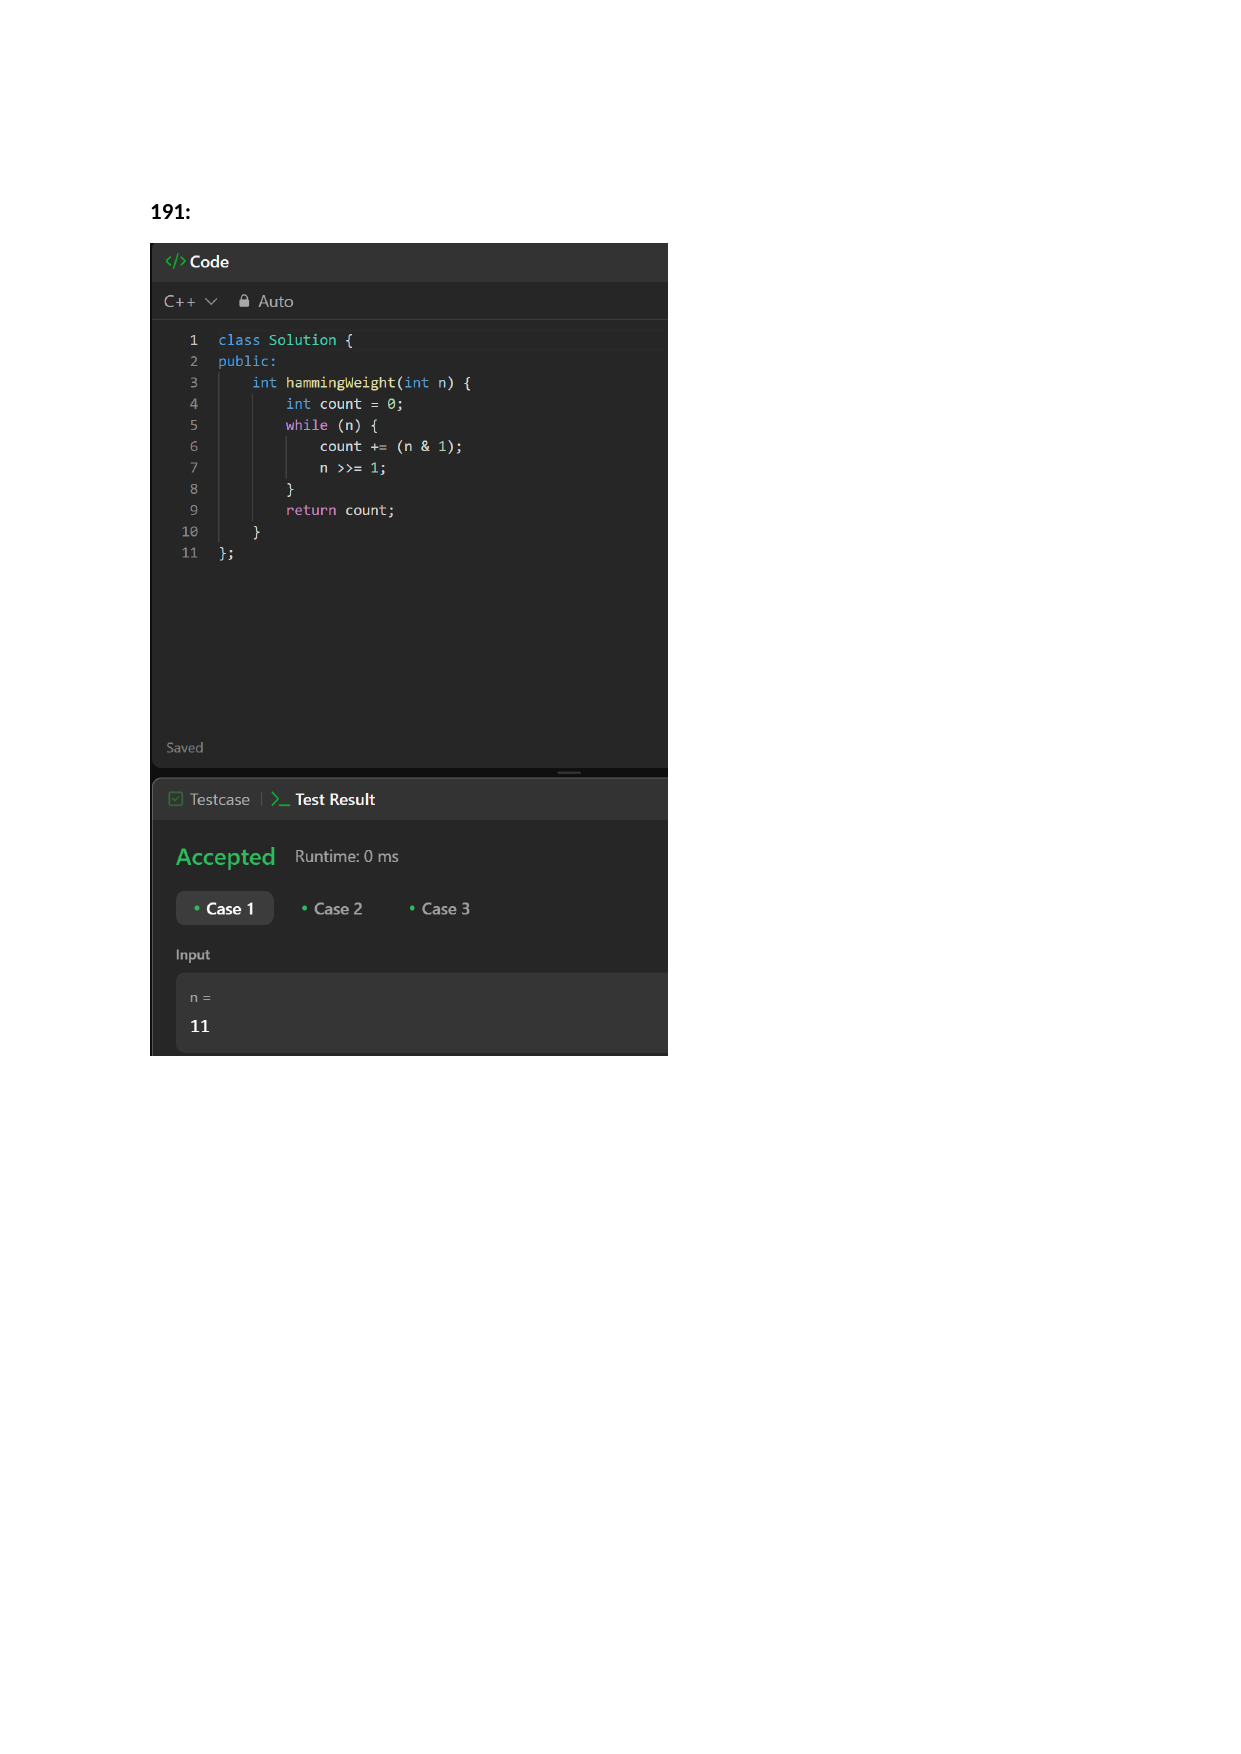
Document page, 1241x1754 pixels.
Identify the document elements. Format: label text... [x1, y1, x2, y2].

text 191: [150, 197, 1090, 225]
picture [150, 243, 668, 1056]
